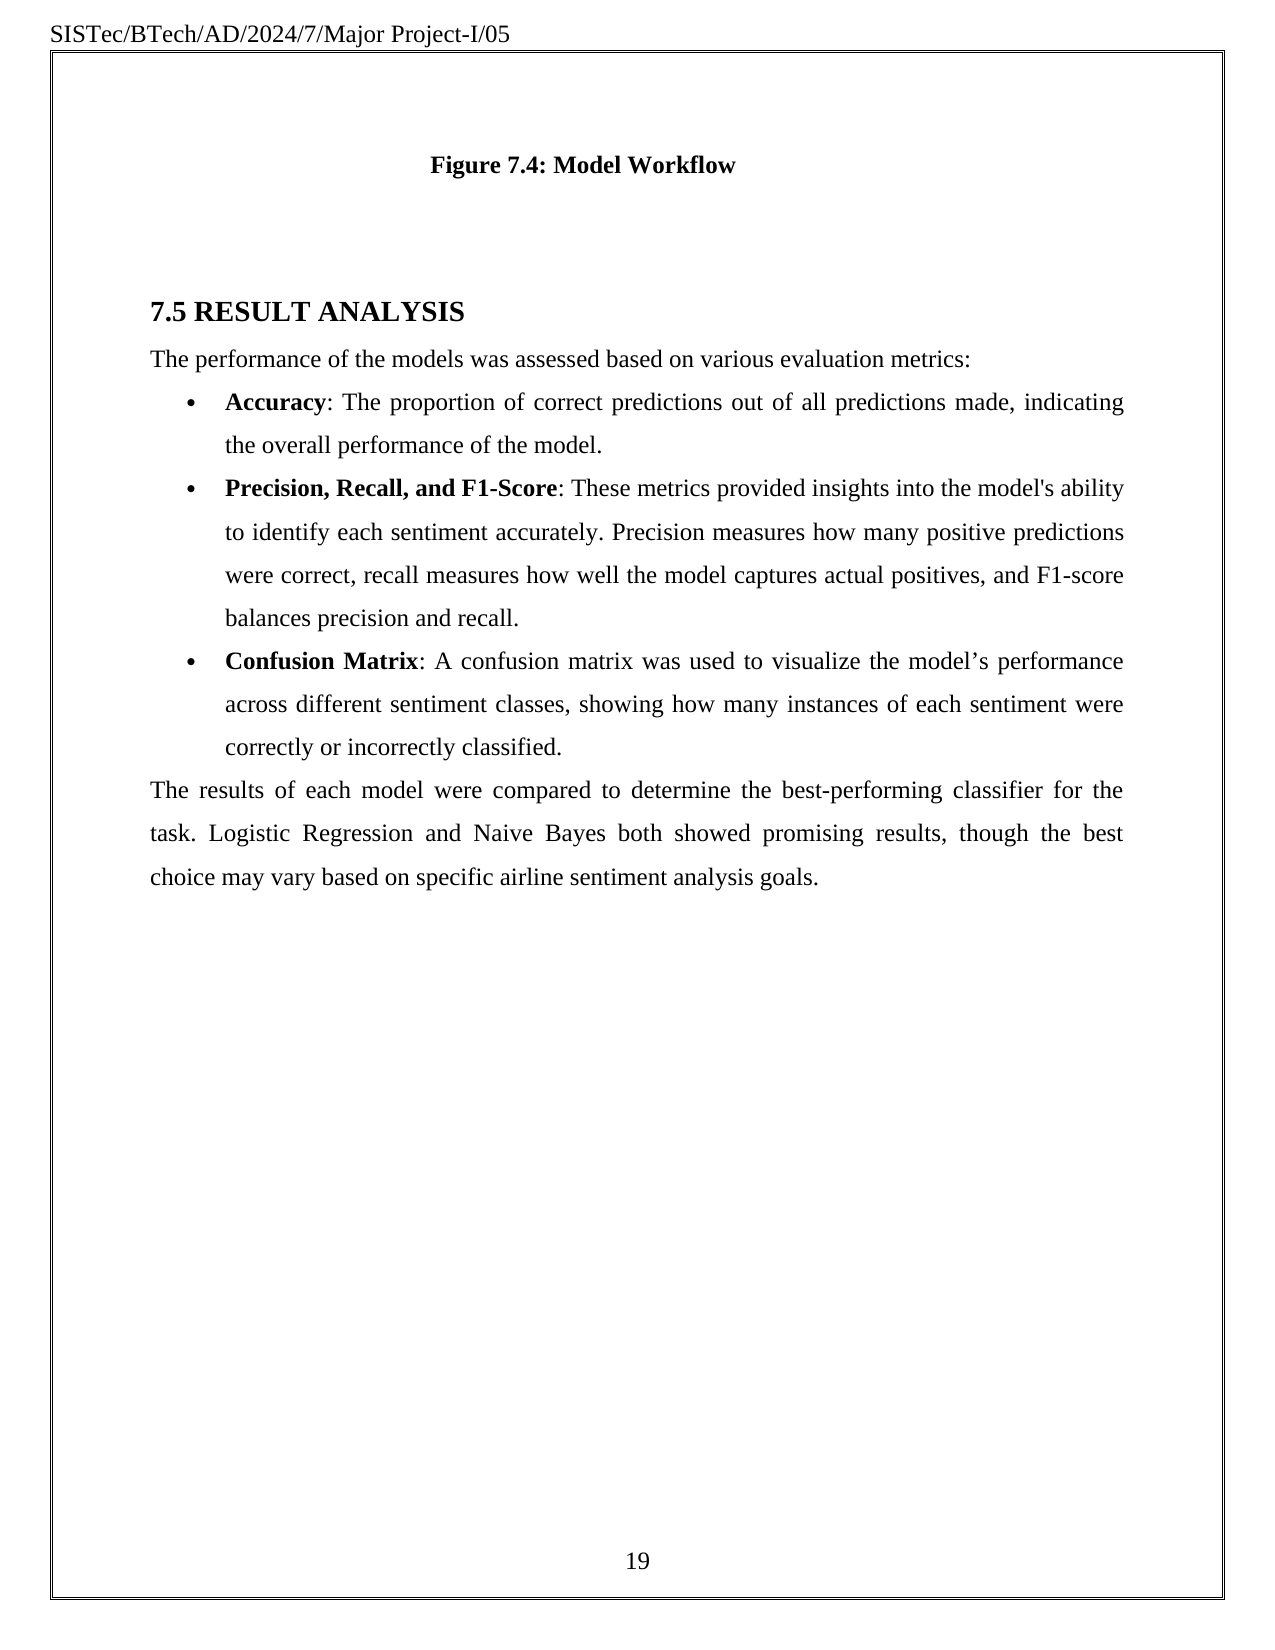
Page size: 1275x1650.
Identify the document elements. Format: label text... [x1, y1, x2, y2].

text Figure 7.4: Model Workflow [224, 150, 1125, 179]
text The performance of the models was assessed based on various evaluation metrics: [150, 344, 1125, 373]
list Confusion Matrix: A confusion matrix was used to visualize the model’s performance across different sentiment classes, showing how many instances of each sentiment were correctly or incorrectly classified. [187, 646, 1125, 761]
list Precision, Recall, and F1-Score: These metrics provided insights into the model's ability to identify each sentiment accurately. Precision measures how many positive predictions were correct, recall measures how well the model captures actual positives, and F1-score balances precision and recall. [187, 473, 1125, 632]
text The results of each model were compared to determine the best-performing classifier for the task. Logistic Regression and Naive Bayes both showed promising results, though the best choice may vary based on specific airline sentiment analysis goals. [150, 775, 1125, 890]
text 7.5 RESULT ANALYSIS [150, 294, 1125, 327]
list Accuracy: The proportion of correct predictions out of all predictions made, indicating the overall performance of the model. [187, 387, 1125, 459]
